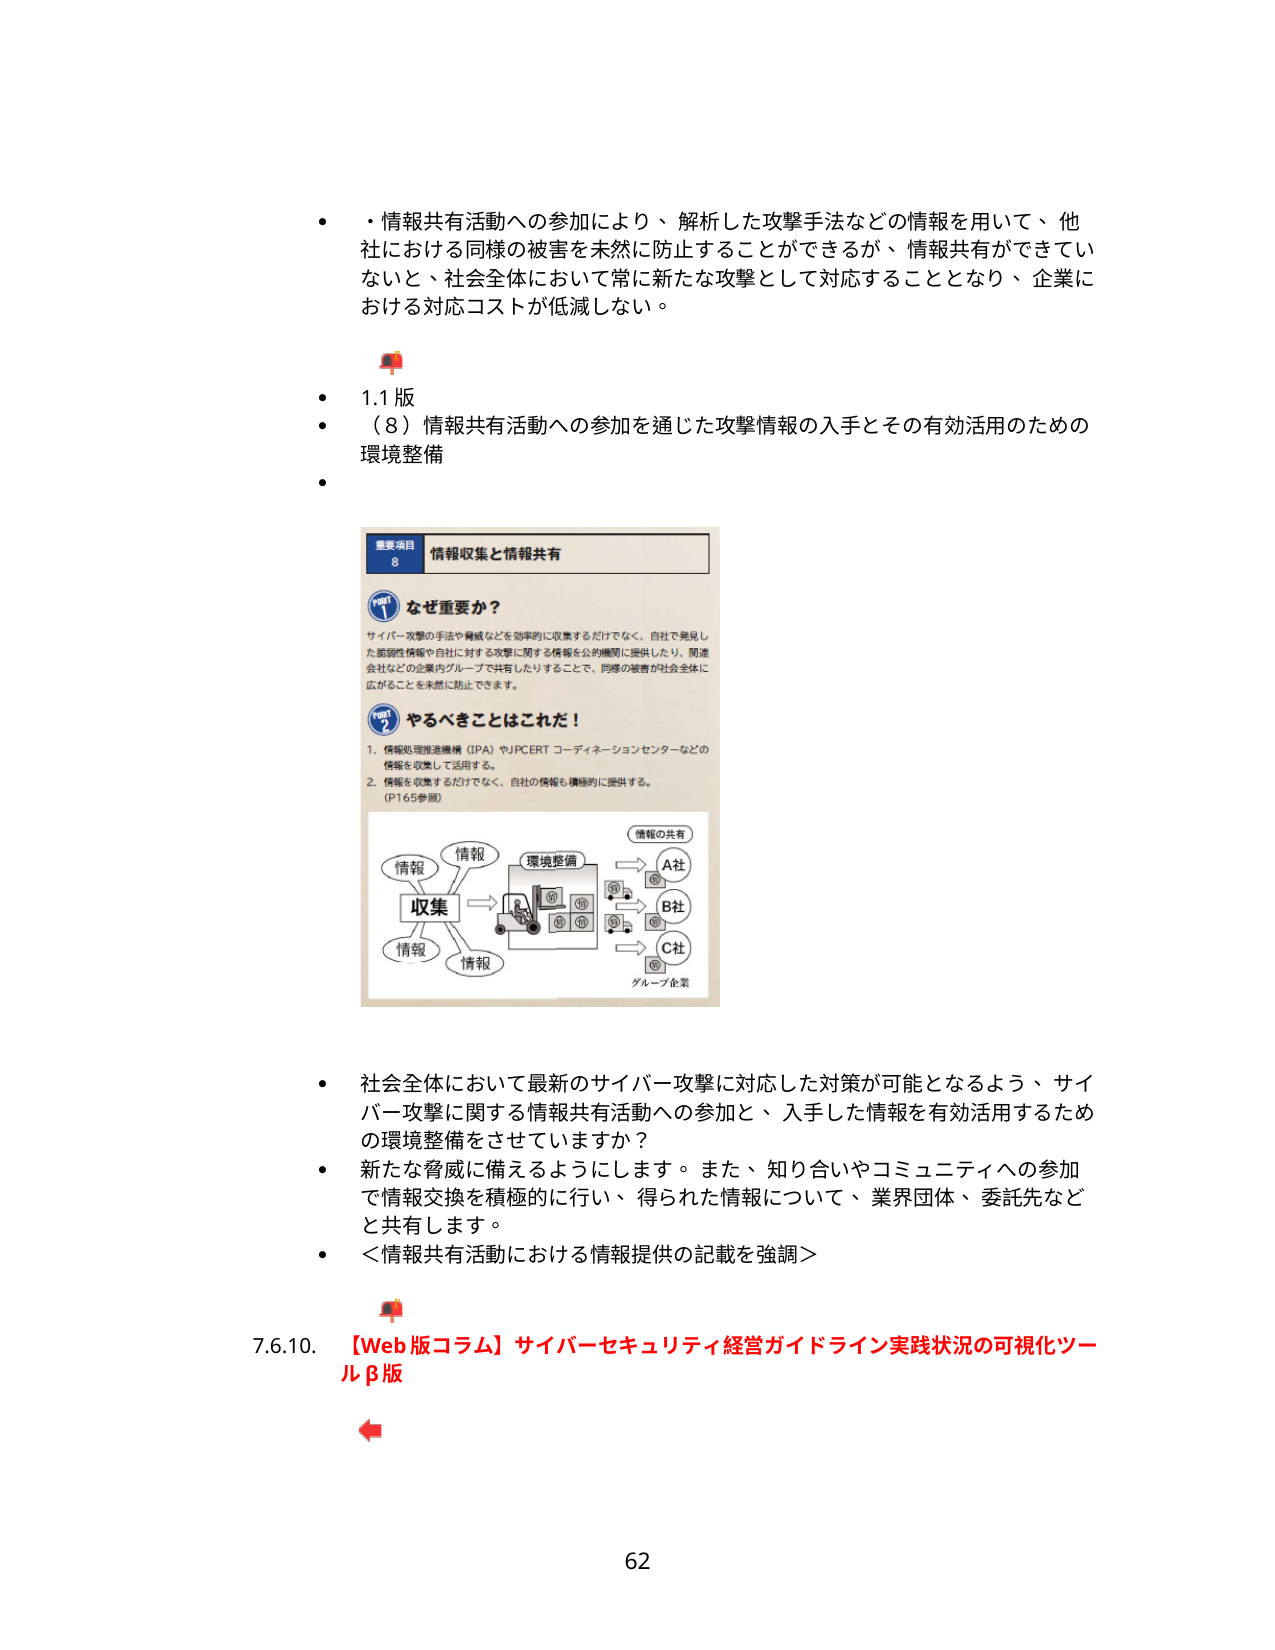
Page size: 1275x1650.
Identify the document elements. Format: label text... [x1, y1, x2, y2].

picture [360, 527, 720, 1007]
picture [358, 1419, 382, 1442]
list （８）情報共有活動への参加を通じた攻撃情報の入手とその有効活用のための環境整備 [319, 411, 1098, 468]
list 【Web版コラム】サイバーセキュリティ経営ガイドライン実践状況の可視化ツールβ版 [252, 1331, 1098, 1388]
list ・情報共有活動への参加により、 解析した攻撃手法などの情報を用いて、 他社における同様の被害を未然に防止することができるが、 情報共有ができていないと、社会全体において常に新たな攻撃として対応することとなり、 企業における対応コストが低減しない。 [319, 207, 1098, 321]
picture [379, 1299, 403, 1323]
list 新たな脅威に備えるようにします。 また、 知り合いやコミュニティへの参加で情報交換を積極的に行い、 得られた情報について、 業界団体、 委託先などと共有します。 [319, 1155, 1098, 1240]
picture [379, 351, 403, 375]
list 社会全体において最新のサイバー攻撃に対応した対策が可能となるよう、 サイバー攻撃に関する情報共有活動への参加と、 入手した情報を有効活用するための環境整備をさせていますか？ [319, 1069, 1098, 1155]
list 1.1版 [319, 383, 1098, 411]
list ＜情報共有活動における情報提供の記載を強調＞ [319, 1240, 1098, 1268]
